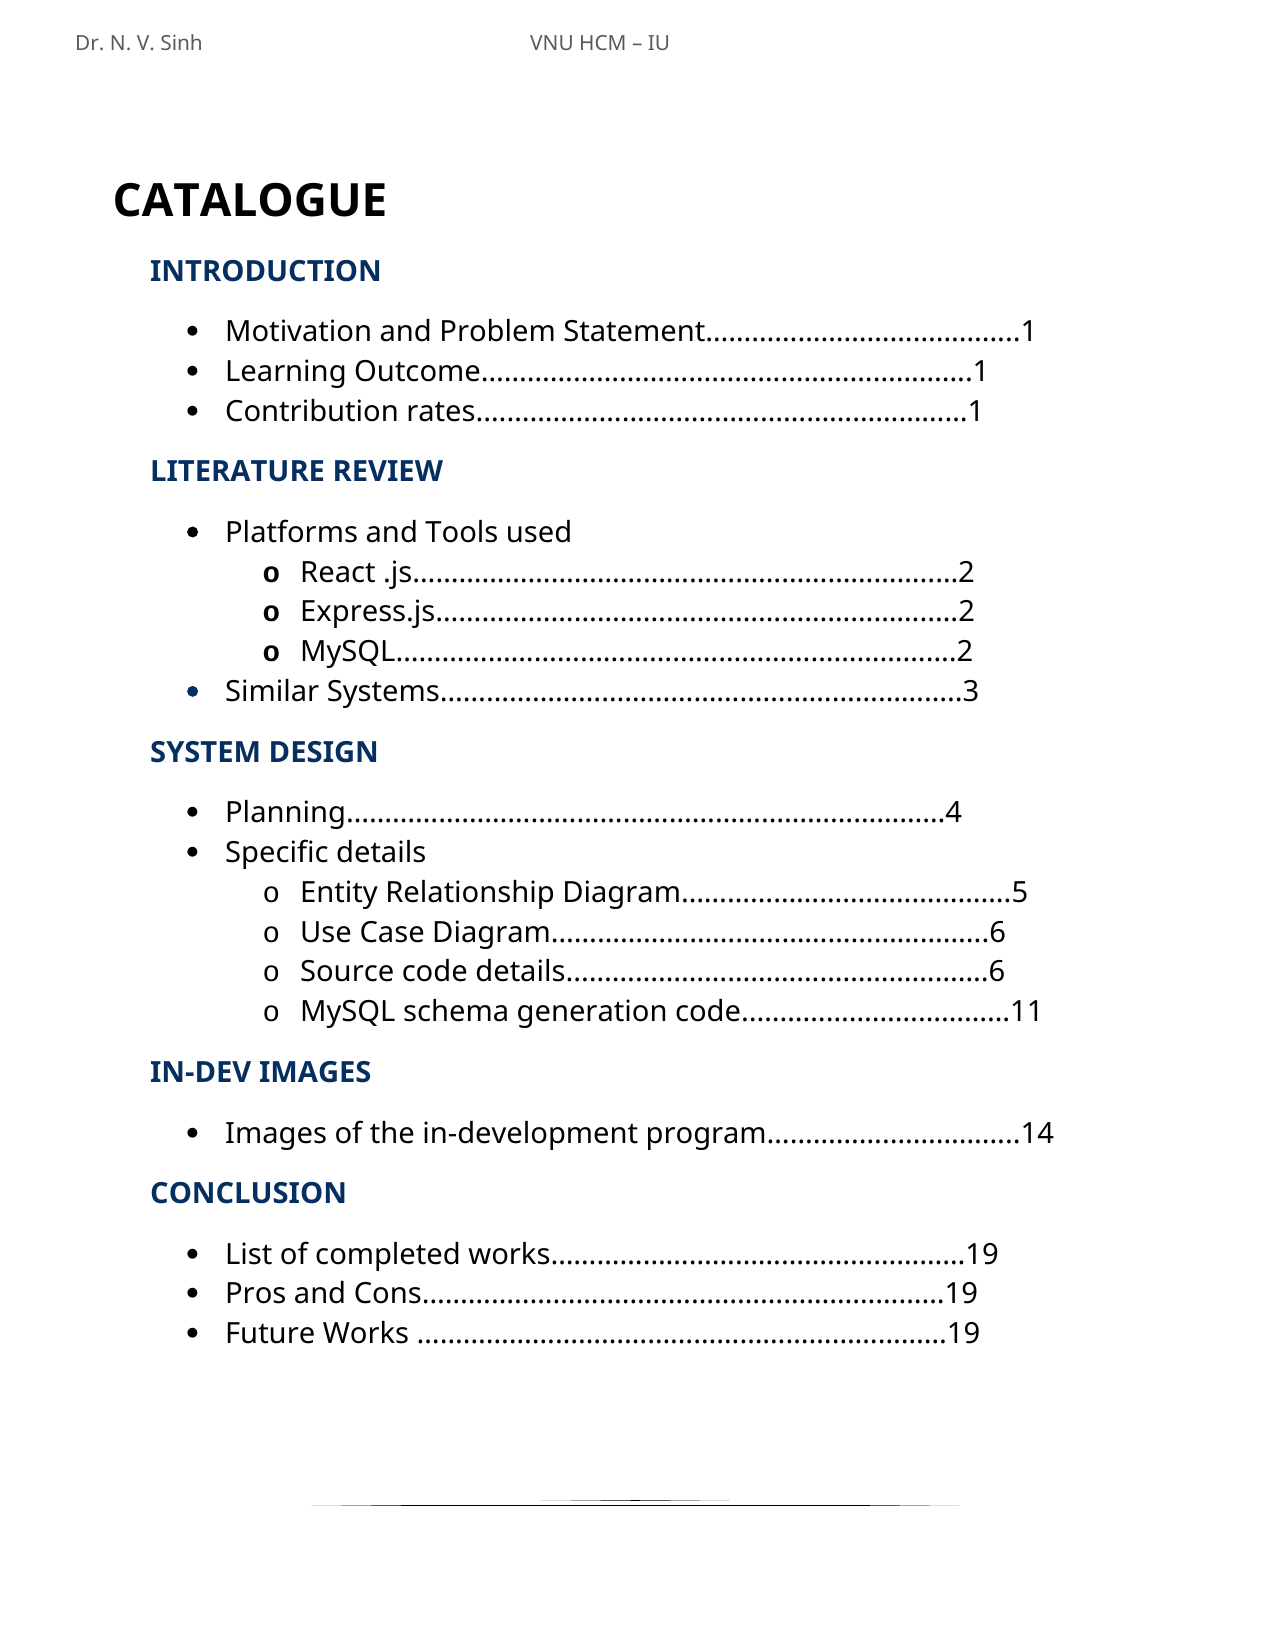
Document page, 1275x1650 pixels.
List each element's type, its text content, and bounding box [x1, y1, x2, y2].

list Pros and Cons…………..………………………………………………19 [187, 1273, 1125, 1312]
list MySQL schema generation code..……………………………11 [262, 991, 1125, 1031]
list Motivation and Problem Statement…………………………………..1 [187, 311, 1125, 350]
list Express.js………………………………………………………..…2 [262, 591, 1125, 631]
text CONCLUSION [150, 1172, 1125, 1212]
text CATALOGUE [112, 167, 1157, 229]
text INTRODUCTION [150, 250, 1125, 290]
list Specific details [187, 831, 1125, 871]
list Learning Outcome……………………………………………………….1 [187, 350, 1125, 390]
text SYSTEM DESIGN [150, 731, 1125, 771]
list Source code details...…………………………………………….6 [262, 951, 1125, 991]
list MySQL……………………………………………………………….2 [262, 631, 1125, 671]
list Platforms and Tools used [187, 511, 1125, 551]
text IN-DEV IMAGES [150, 1051, 1125, 1091]
list React .js…………………………………………………………..…2 [262, 551, 1125, 591]
list Contribution rates.………………………………………………………1 [187, 390, 1125, 430]
list List of completed works………………………………………………19 [187, 1233, 1125, 1273]
list Similar Systems…………………………………………………………..3 [187, 671, 1125, 710]
list Planning……………………………………………………………………4 [187, 792, 1125, 831]
list Entity Relationship Diagram…………………………………….5 [262, 871, 1125, 911]
list Future Works ……………………………………………………………19 [187, 1312, 1125, 1352]
text LITERATURE REVIEW [150, 451, 1125, 490]
list Use Case Diagram………………………………………………...6 [262, 911, 1125, 951]
list Images of the in-development program…………….……………..14 [187, 1112, 1125, 1152]
